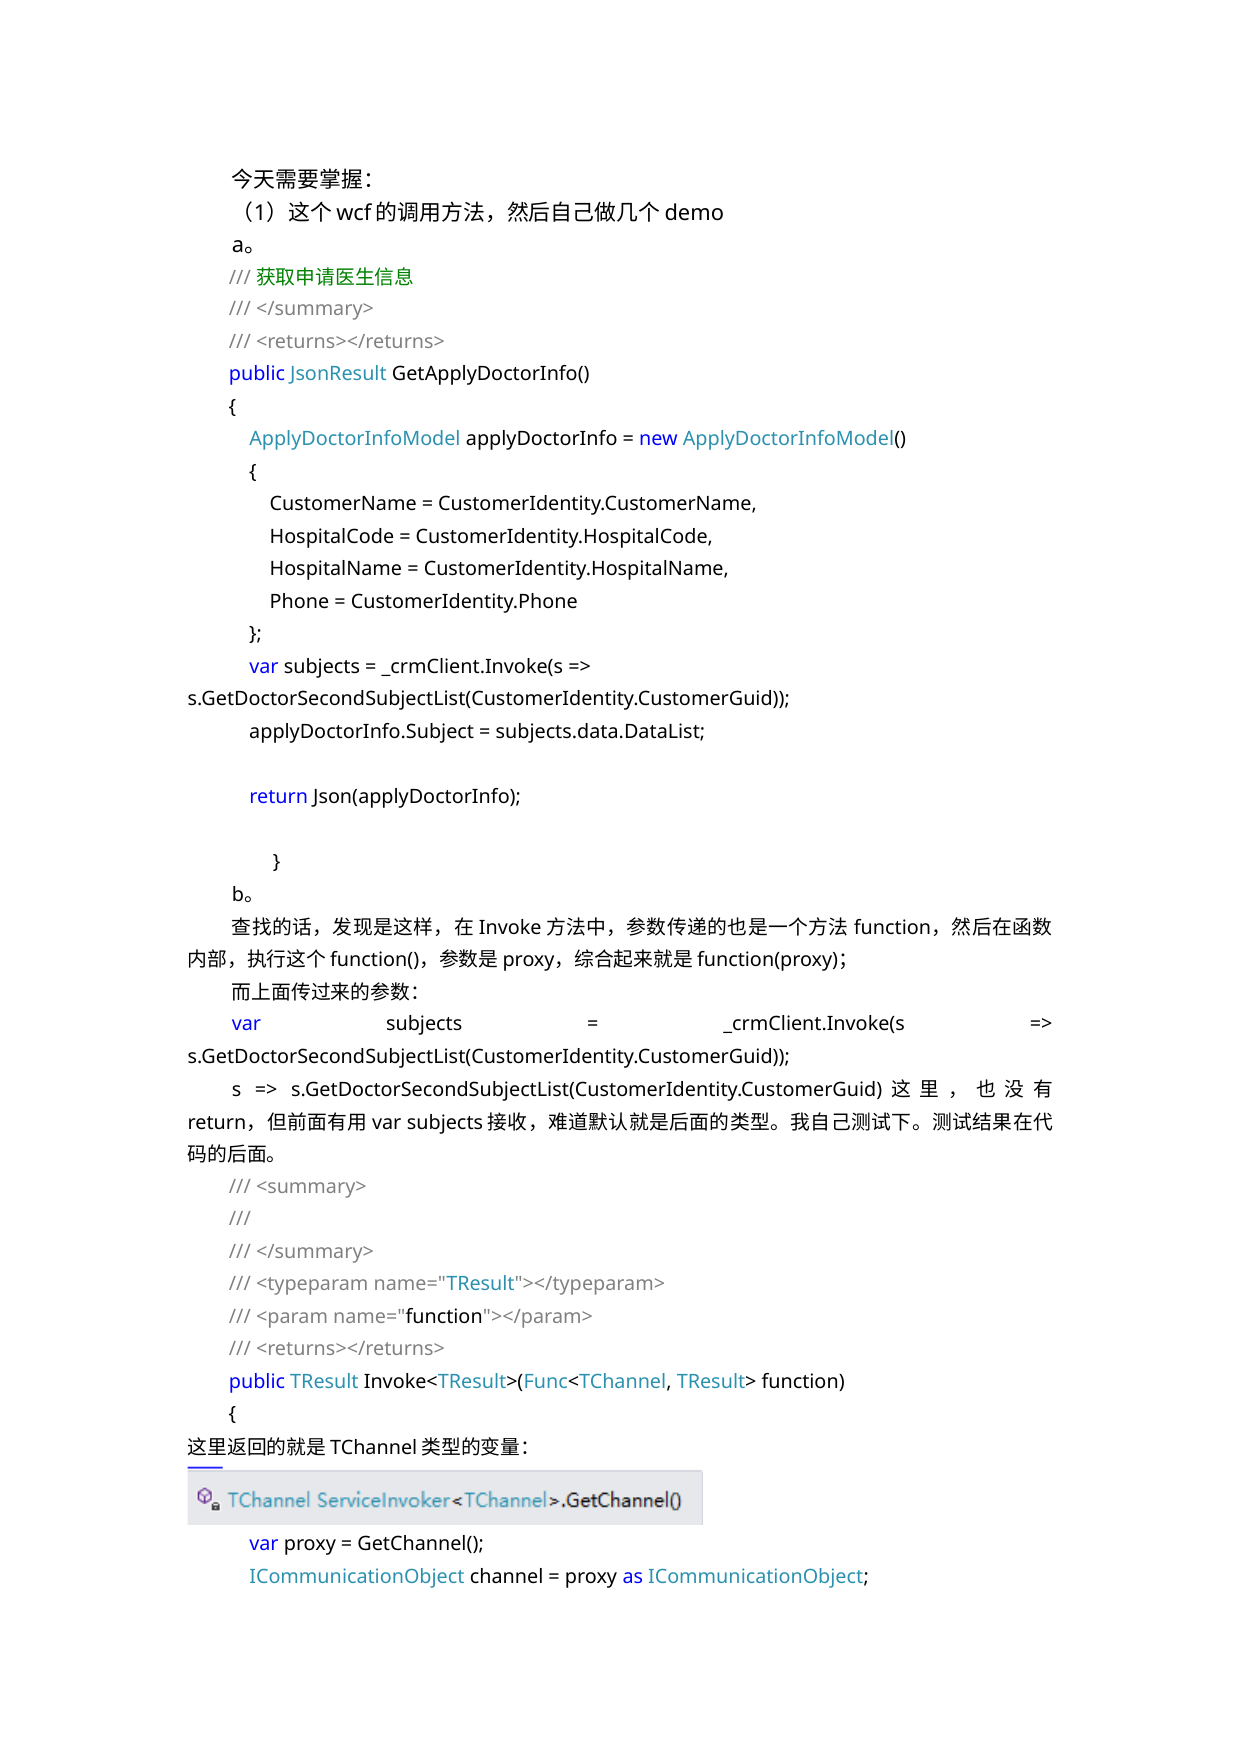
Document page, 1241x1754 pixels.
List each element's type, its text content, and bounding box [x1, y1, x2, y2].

text 今天需要掌握： [187, 162, 1053, 194]
text HospitalName = CustomerIdentity.HospitalName, [187, 552, 1053, 584]
text /// <typeparam name="TResult"></typeparam> [187, 1267, 1053, 1299]
text { [187, 1397, 1053, 1429]
text public JsonResult GetApplyDoctorInfo() [187, 357, 1053, 389]
text b。 [187, 877, 1053, 909]
text a。 [187, 227, 1053, 259]
text CustomerName = CustomerIdentity.CustomerName, [187, 487, 1053, 519]
text /// 获取申请医生信息 [187, 259, 1053, 292]
text （1）这个wcf的调用方法，然后自己做几个demo [187, 194, 1053, 227]
text var proxy = GetChannel(); [187, 1527, 1053, 1559]
text /// <returns></returns> [187, 1332, 1053, 1364]
text } [187, 844, 1053, 877]
text HospitalCode = CustomerIdentity.HospitalCode, [187, 519, 1053, 552]
text /// <param name="function"></param> [187, 1299, 1053, 1332]
text }; [187, 617, 1053, 649]
text { [187, 389, 1053, 422]
text 这里返回的就是TChannel类型的变量： [187, 1429, 1053, 1462]
text ICommunicationObject channel = proxy as ICommunicationObject; [187, 1559, 1053, 1592]
text /// <summary> [187, 1169, 1053, 1202]
text ApplyDoctorInfoModel applyDoctorInfo = new ApplyDoctorInfoModel() [187, 422, 1053, 454]
text applyDoctorInfo.Subject = subjects.data.DataList; [187, 714, 1053, 747]
text return Json(applyDoctorInfo); [187, 779, 1053, 812]
text /// </summary> [187, 1234, 1053, 1267]
text 而上面传过来的参数： [187, 974, 1053, 1007]
text var subjects = _crmClient.Invoke(s => s.GetDoctorSecondSubjectList(CustomerIdentity.CustomerGuid)); [187, 649, 1053, 714]
text { [187, 454, 1053, 487]
text s => s.GetDoctorSecondSubjectList(CustomerIdentity.CustomerGuid)这里，也没有return，但前面有用var subjects接收，难道默认就是后面的类型。我自己测试下。测试结果在代码的后面。 [187, 1072, 1053, 1169]
text public TResult Invoke<TResult>(Func<TChannel, TResult> function) [187, 1364, 1053, 1397]
text 查找的话，发现是这样，在Invoke方法中，参数传递的也是一个方法function，然后在函数内部，执行这个function()，参数是proxy，综合起来就是function(proxy)； [187, 909, 1053, 974]
text /// [187, 1202, 1053, 1234]
text /// </summary> [187, 292, 1053, 324]
picture [187, 1464, 703, 1525]
text var subjects = _crmClient.Invoke(s => s.GetDoctorSecondSubjectList(CustomerIdentity.CustomerGuid)); [187, 1007, 1053, 1072]
text /// <returns></returns> [187, 324, 1053, 357]
text Phone = CustomerIdentity.Phone [187, 584, 1053, 617]
